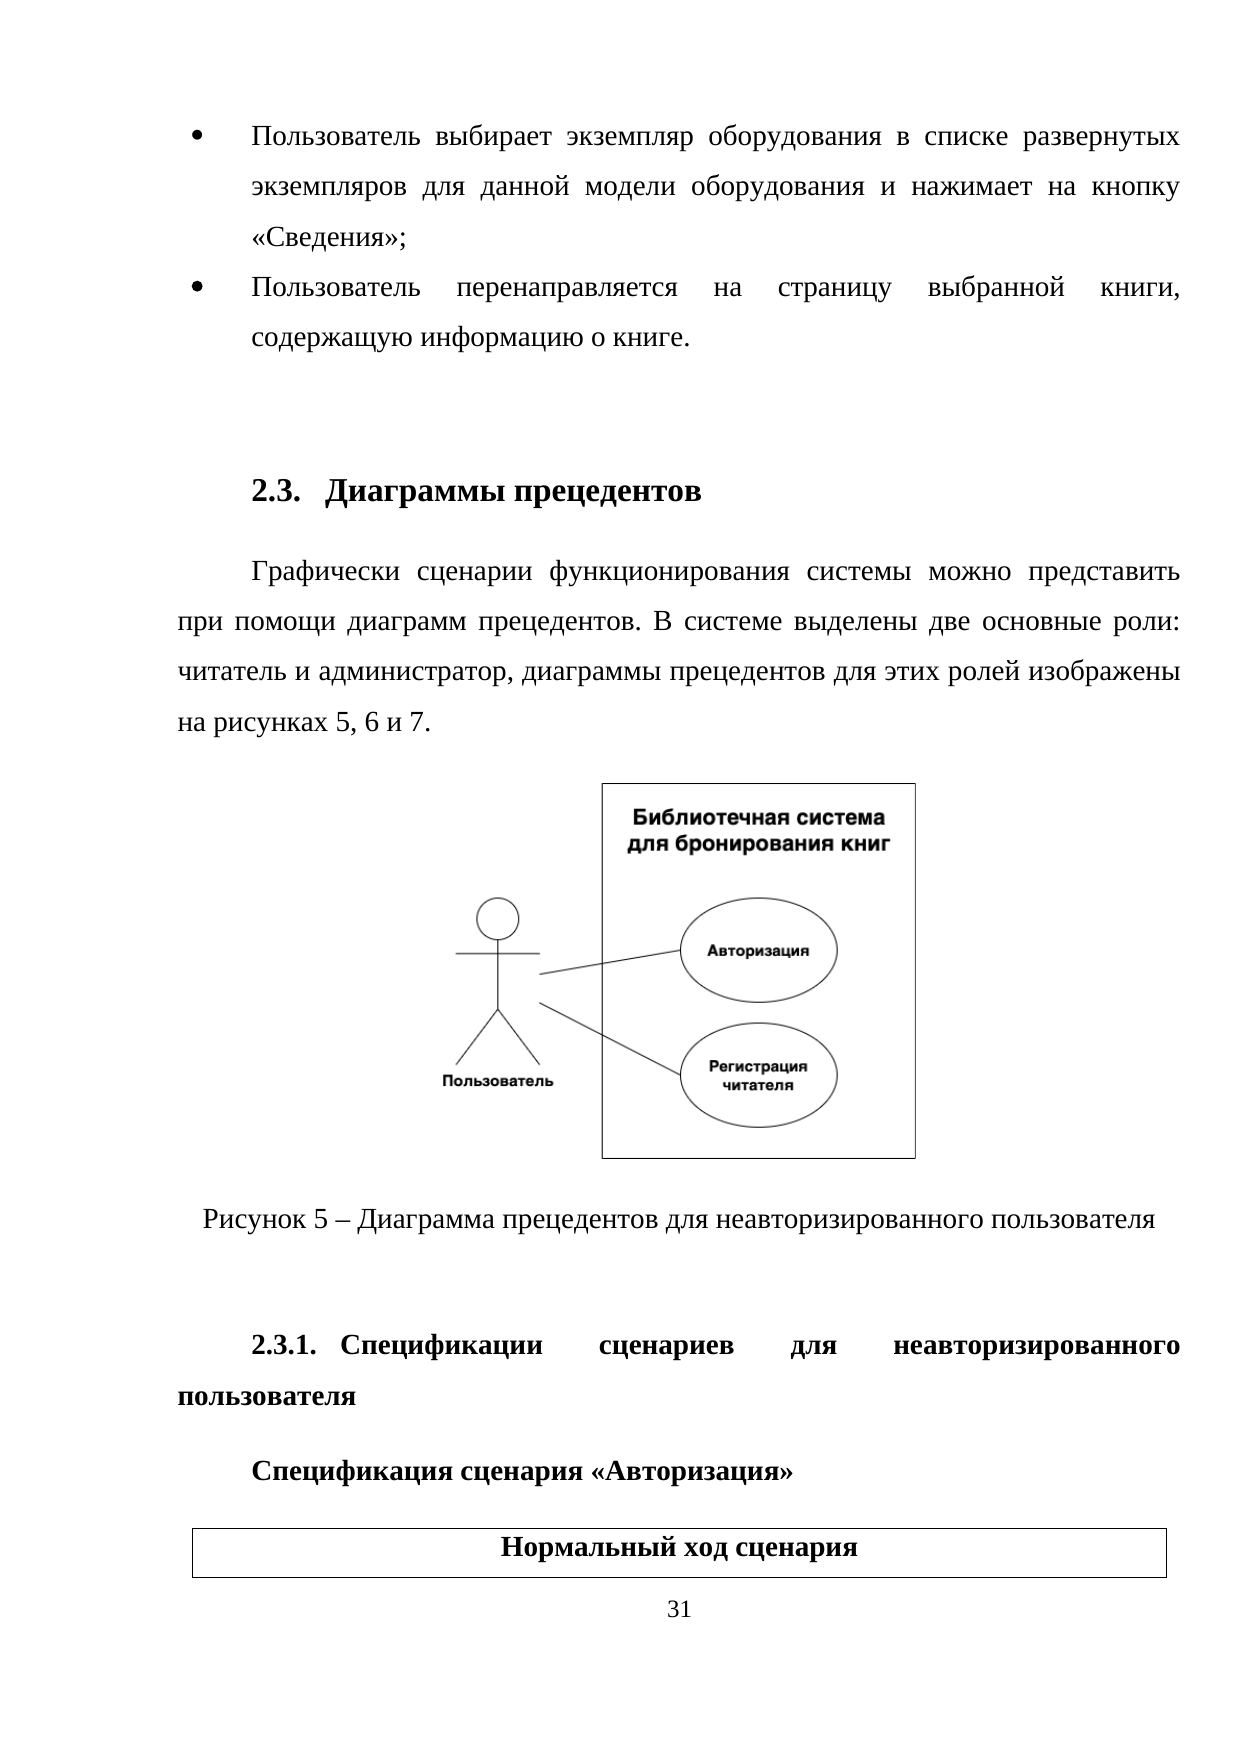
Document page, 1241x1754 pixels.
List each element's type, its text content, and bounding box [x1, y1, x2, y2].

picture [442, 783, 916, 1159]
text Пользователь перенаправляется на страницу выбранной книги, содержащую информацию о книге. [192, 269, 1181, 353]
table_header Нормальный ход сценария [193, 1529, 1166, 1577]
text Пользователь выбирает экземпляр оборудования в списке развернутых экземпляров для данной модели оборудования и нажимает на кнопку «Сведения»; [192, 118, 1181, 252]
text Спецификации сценариев для неавторизированного пользователя [177, 1327, 1181, 1411]
text Рисунок 5 – Диаграмма прецедентов для неавторизированного пользователя [177, 1202, 1181, 1235]
text Графически сценарии функционирования системы можно представить при помощи диаграмм прецедентов. В системе выделены две основные роли: читатель и администратор, диаграммы прецедентов для этих ролей изображены на рисунках 5, 6 и 7. [177, 553, 1181, 737]
text Диаграммы прецедентов [177, 470, 1181, 508]
text Спецификация сценария «Авторизация» [177, 1453, 1181, 1486]
